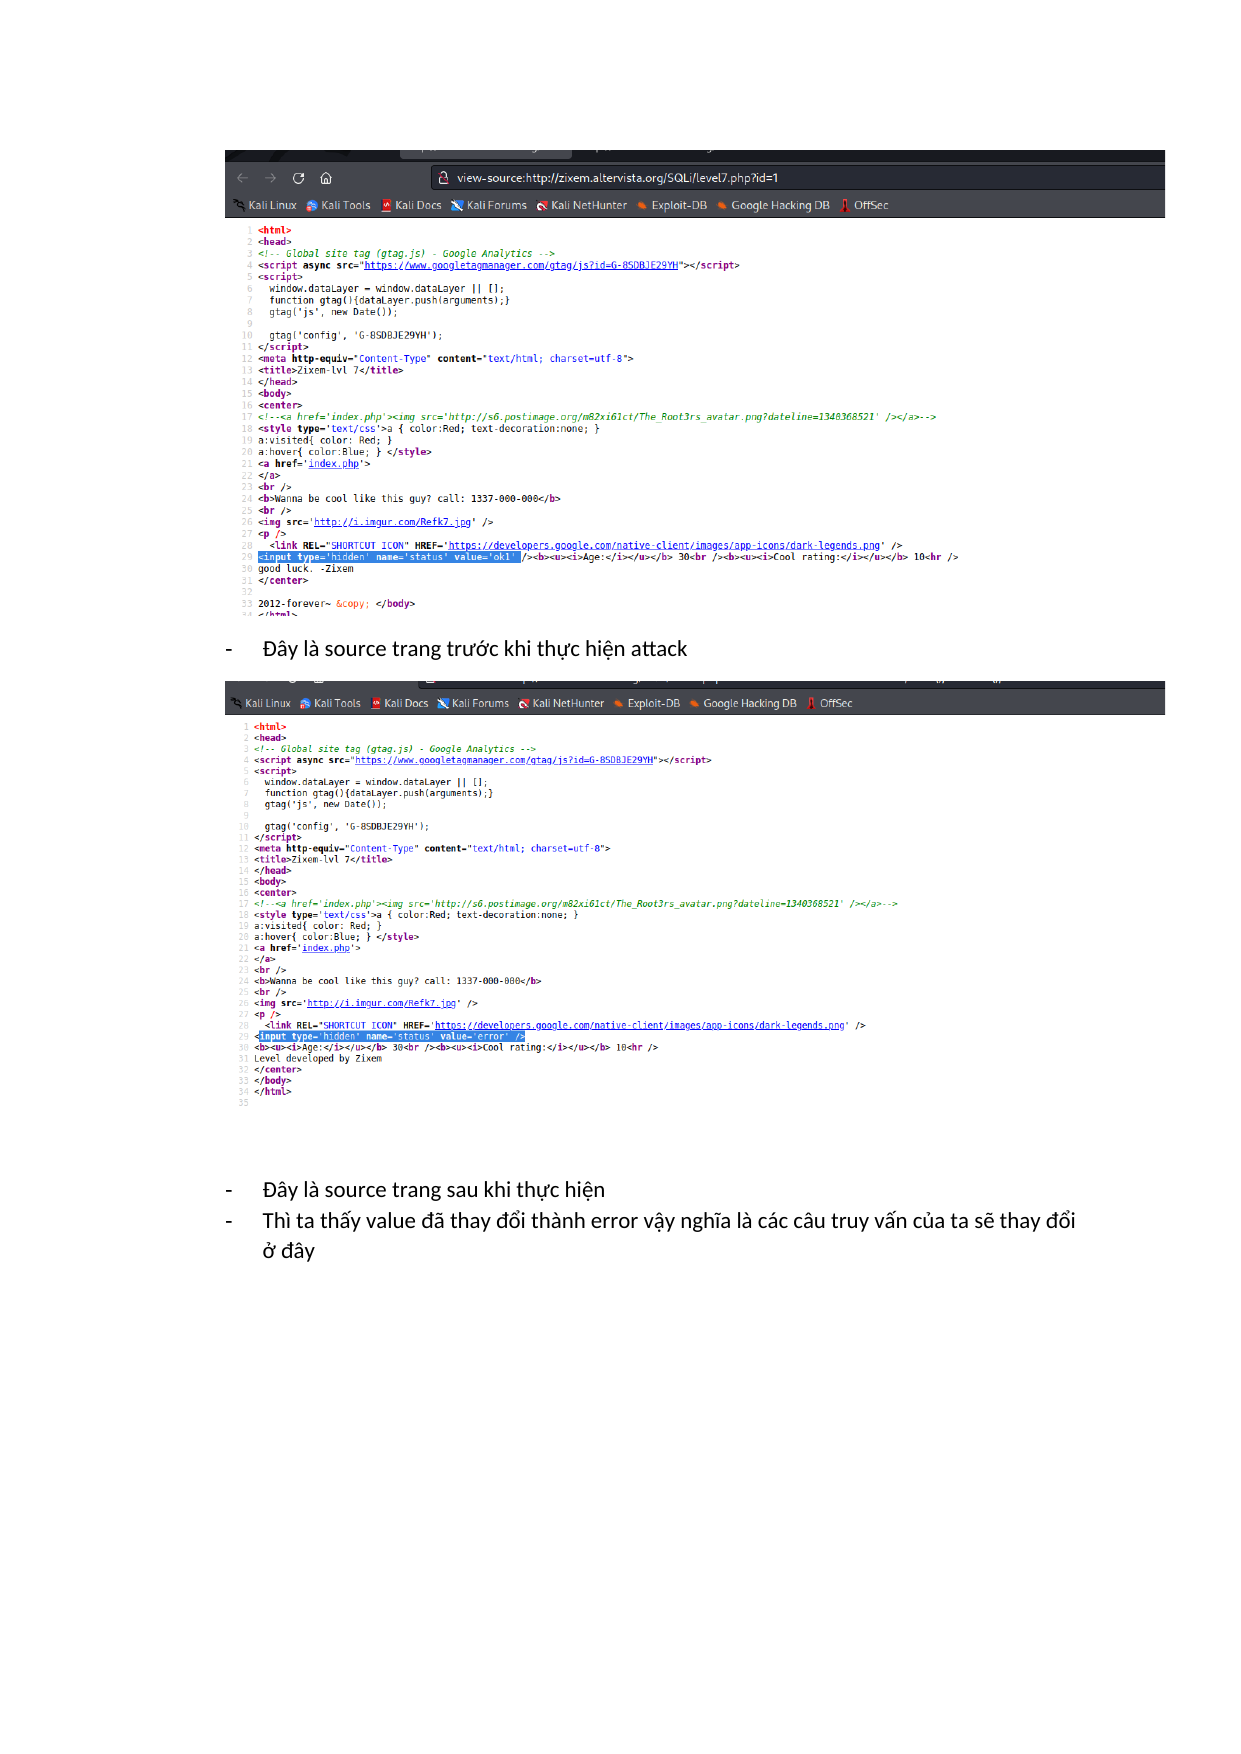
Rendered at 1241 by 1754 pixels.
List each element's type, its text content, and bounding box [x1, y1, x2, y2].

list Đây là source trang sau khi thực hiện [225, 1176, 1090, 1204]
list Thì ta thấy value đã thay đổi thành error vậy nghĩa là các câu truy vấn của ta sẽ thay đổi ở đây [225, 1206, 1090, 1264]
picture [225, 681, 1166, 1157]
picture [225, 150, 1166, 616]
list Đây là source trang trước khi thực hiện attack [225, 634, 1090, 662]
